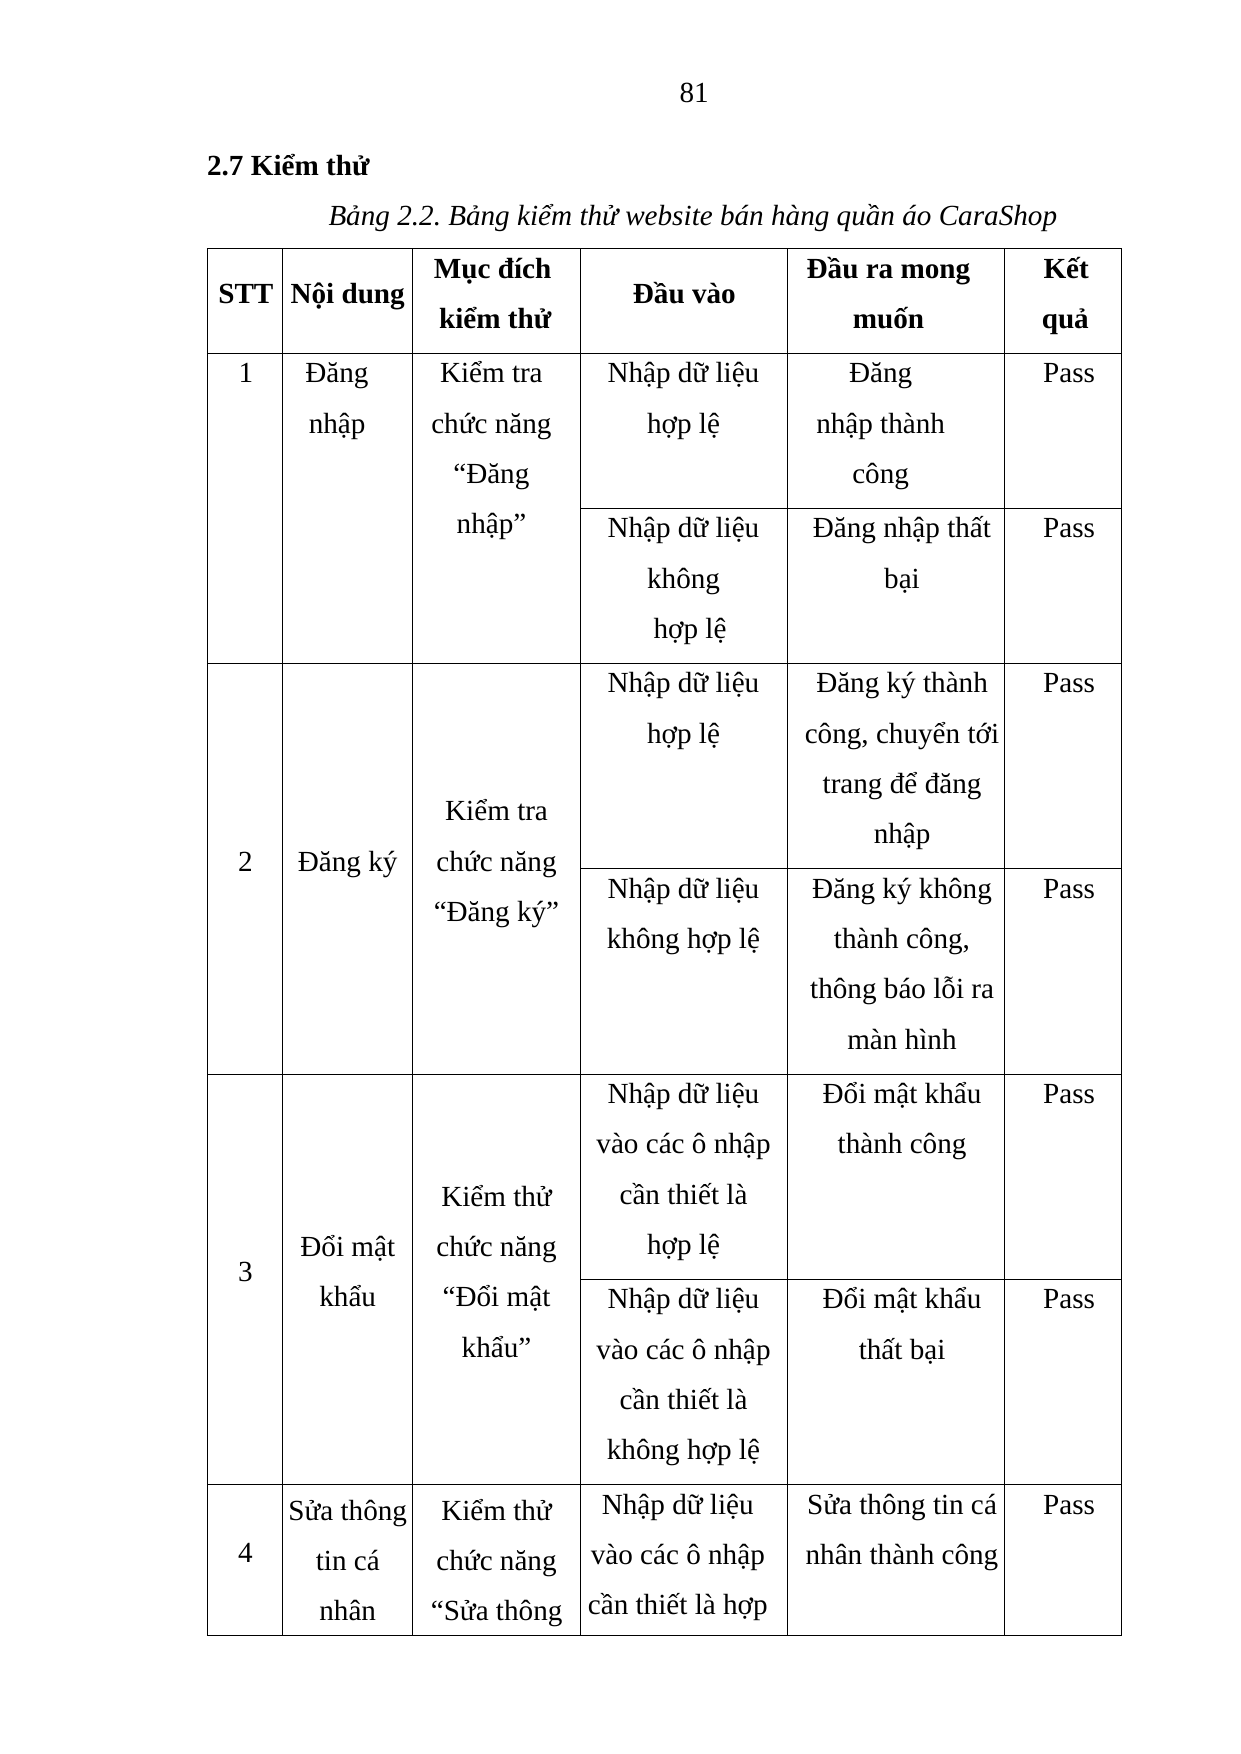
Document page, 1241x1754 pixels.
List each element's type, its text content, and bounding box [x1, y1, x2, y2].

table_cell Pass [1005, 664, 1121, 868]
table_cell Nhập dữ liệu không hợp lệ [581, 869, 787, 1074]
table_cell Pass [1005, 1075, 1121, 1279]
table_cell Kiểm tra chức năng “Đăng ký” [413, 664, 580, 1074]
table_header Đầu ra mong muốn [788, 249, 1004, 353]
table_cell Nhập dữ liệu hợp lệ [581, 664, 787, 868]
table_header Mục đích kiểm thử [413, 249, 580, 353]
table_cell Đăng nhập thất bại [788, 509, 1004, 663]
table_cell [581, 1280, 787, 1484]
table_header STT [208, 249, 282, 353]
table_cell Kiểm thử chức năng “Đổi mật khẩu” [413, 1075, 580, 1484]
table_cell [413, 1485, 580, 1635]
table_cell Pass [1005, 1485, 1121, 1635]
table_cell 2 [208, 664, 282, 1074]
table_cell Pass [1005, 869, 1121, 1074]
table_cell Pass [1005, 354, 1121, 508]
table_cell Kiểm tra chức năng “Đăng nhập” [413, 354, 580, 663]
table_cell Đăng nhập [283, 354, 412, 663]
table_cell Nhập dữ liệu không hợp lệ [581, 509, 787, 663]
table_cell Đăng ký không thành công, thông báo lỗi ra màn hình [788, 869, 1004, 1074]
table_header Nội dung [283, 249, 412, 353]
table_cell 1 [208, 354, 282, 663]
table_cell Đăng ký [283, 664, 412, 1074]
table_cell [788, 1485, 1004, 1635]
table_cell Đổi mật khẩu thất bại [788, 1280, 1004, 1484]
table_header Đầu vào [581, 249, 787, 353]
table_cell 4 [208, 1485, 282, 1635]
table_cell Đổi mật khẩu [283, 1075, 412, 1484]
table_cell Đăng nhập thành công [788, 354, 1004, 508]
subtitle Kiểm thử [207, 148, 1122, 181]
table_cell Đăng ký thành công, chuyển tới trang để đăng nhập [788, 664, 1004, 868]
table_cell 3 [208, 1075, 282, 1484]
table_header Kết quả [1005, 249, 1121, 353]
table_cell Nhập dữ liệu hợp lệ [581, 354, 787, 508]
table_cell Pass [1005, 509, 1121, 663]
table_cell Pass [1005, 1280, 1121, 1484]
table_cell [581, 1485, 787, 1635]
text Bảng 2.2. Bảng kiểm thử website bán hàng quần áo CaraShop [207, 198, 1122, 232]
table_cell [283, 1485, 412, 1635]
table_cell Đổi mật khẩu thành công [788, 1075, 1004, 1279]
table_cell Nhập dữ liệu vào các ô nhập cần thiết là hợp lệ [581, 1075, 787, 1279]
